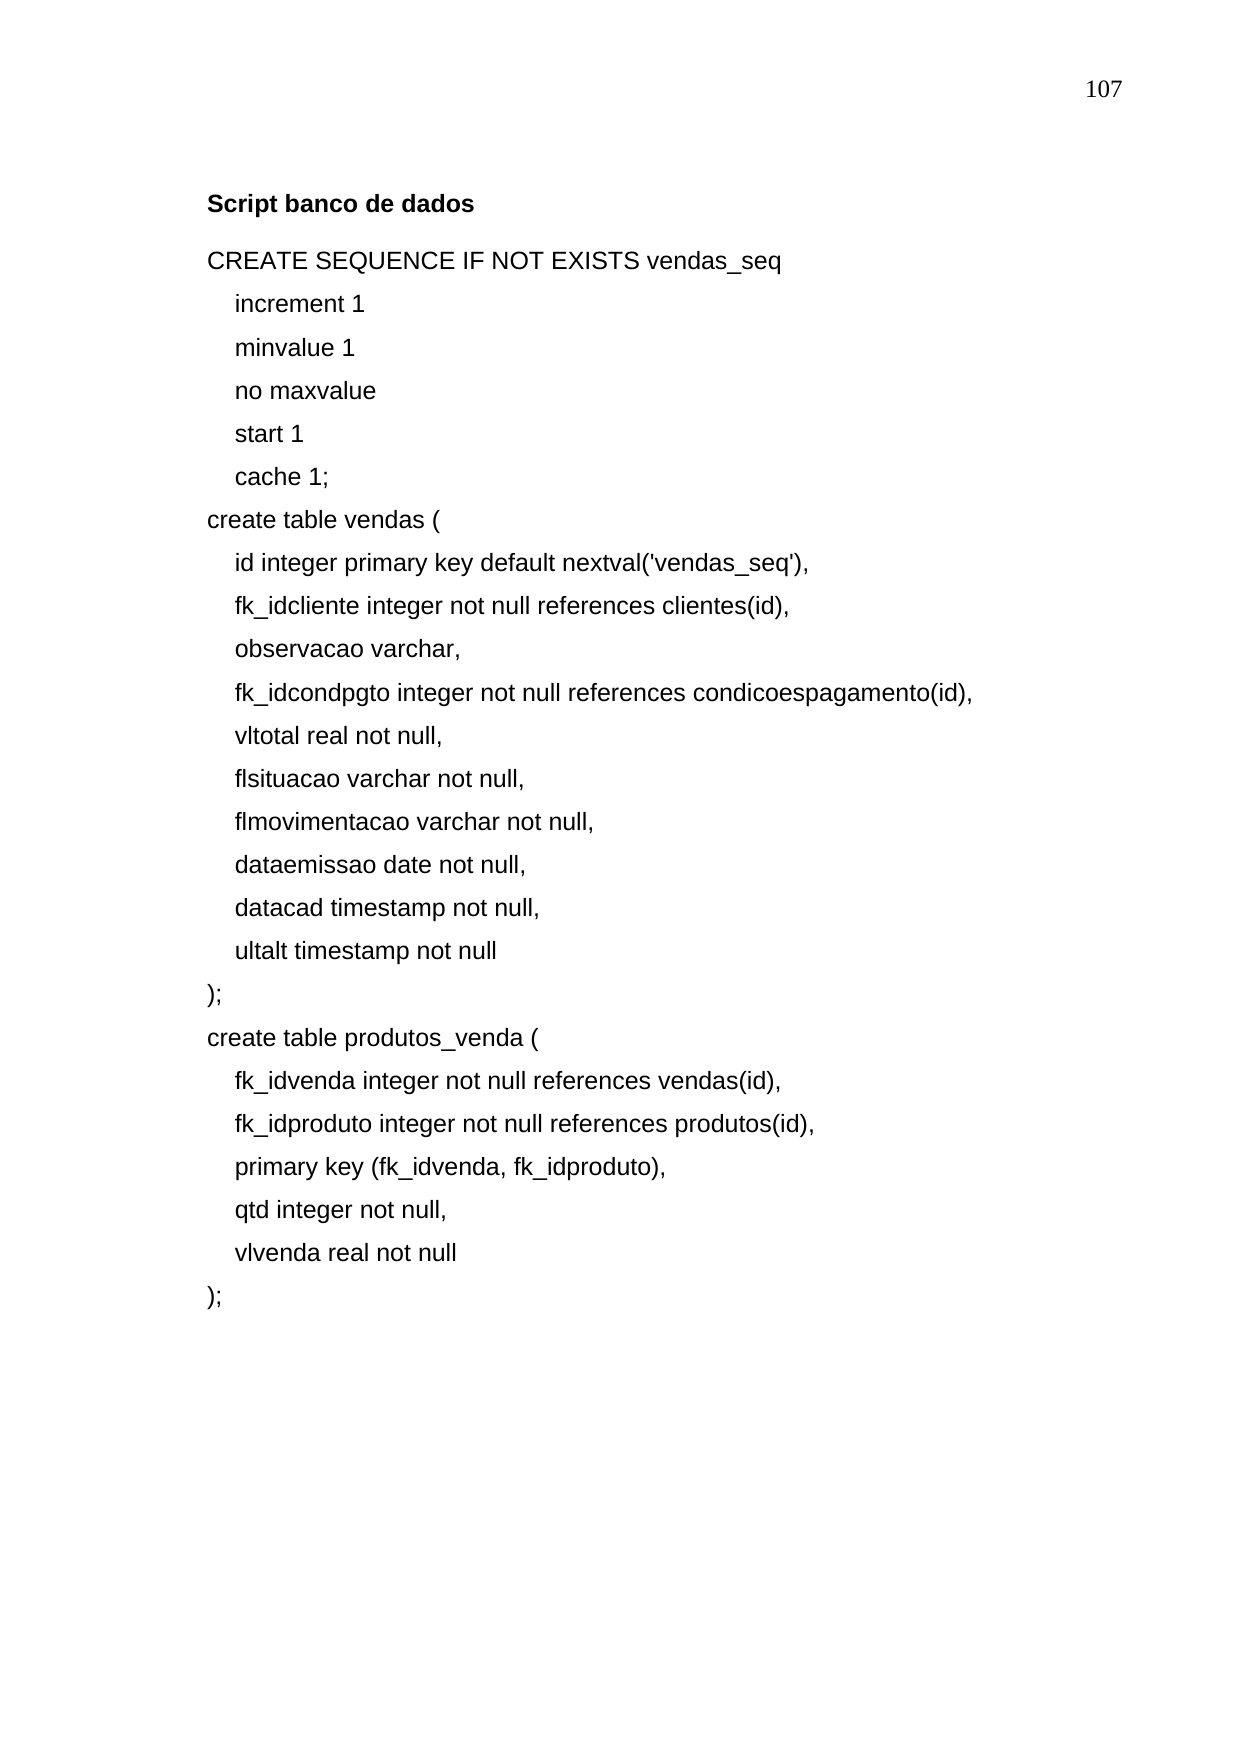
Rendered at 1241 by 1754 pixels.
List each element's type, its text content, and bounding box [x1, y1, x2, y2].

text vlvenda real not null [207, 1238, 1122, 1267]
text create table vendas ( [207, 505, 1122, 534]
text minvalue 1 [207, 332, 1122, 361]
text ); [207, 1281, 1122, 1310]
text CREATE SEQUENCE IF NOT EXISTS vendas_seq [207, 246, 1122, 275]
text observacao varchar, [207, 634, 1122, 663]
text fk_idproduto integer not null references produtos(id), [207, 1109, 1122, 1137]
text datacad timestamp not null, [207, 893, 1122, 922]
text id integer primary key default nextval('vendas_seq'), [207, 548, 1122, 577]
text fk_idcliente integer not null references clientes(id), [207, 591, 1122, 620]
text Script banco de dados [207, 189, 1122, 217]
text start 1 [207, 419, 1122, 447]
text qtd integer not null, [207, 1195, 1122, 1224]
text create table produtos_venda ( [207, 1022, 1122, 1051]
text primary key (fk_idvenda, fk_idproduto), [207, 1152, 1122, 1181]
text cache 1; [207, 462, 1122, 491]
text fk_idvenda integer not null references vendas(id), [207, 1066, 1122, 1094]
text no maxvalue [207, 376, 1122, 404]
text flmovimentacao varchar not null, [207, 807, 1122, 836]
text ultalt timestamp not null [207, 936, 1122, 965]
text ); [207, 979, 1122, 1008]
text fk_idcondpgto integer not null references condicoespagamento(id), [207, 677, 1122, 706]
text flsituacao varchar not null, [207, 764, 1122, 792]
text vltotal real not null, [207, 721, 1122, 749]
text increment 1 [207, 289, 1122, 318]
text dataemissao date not null, [207, 850, 1122, 879]
